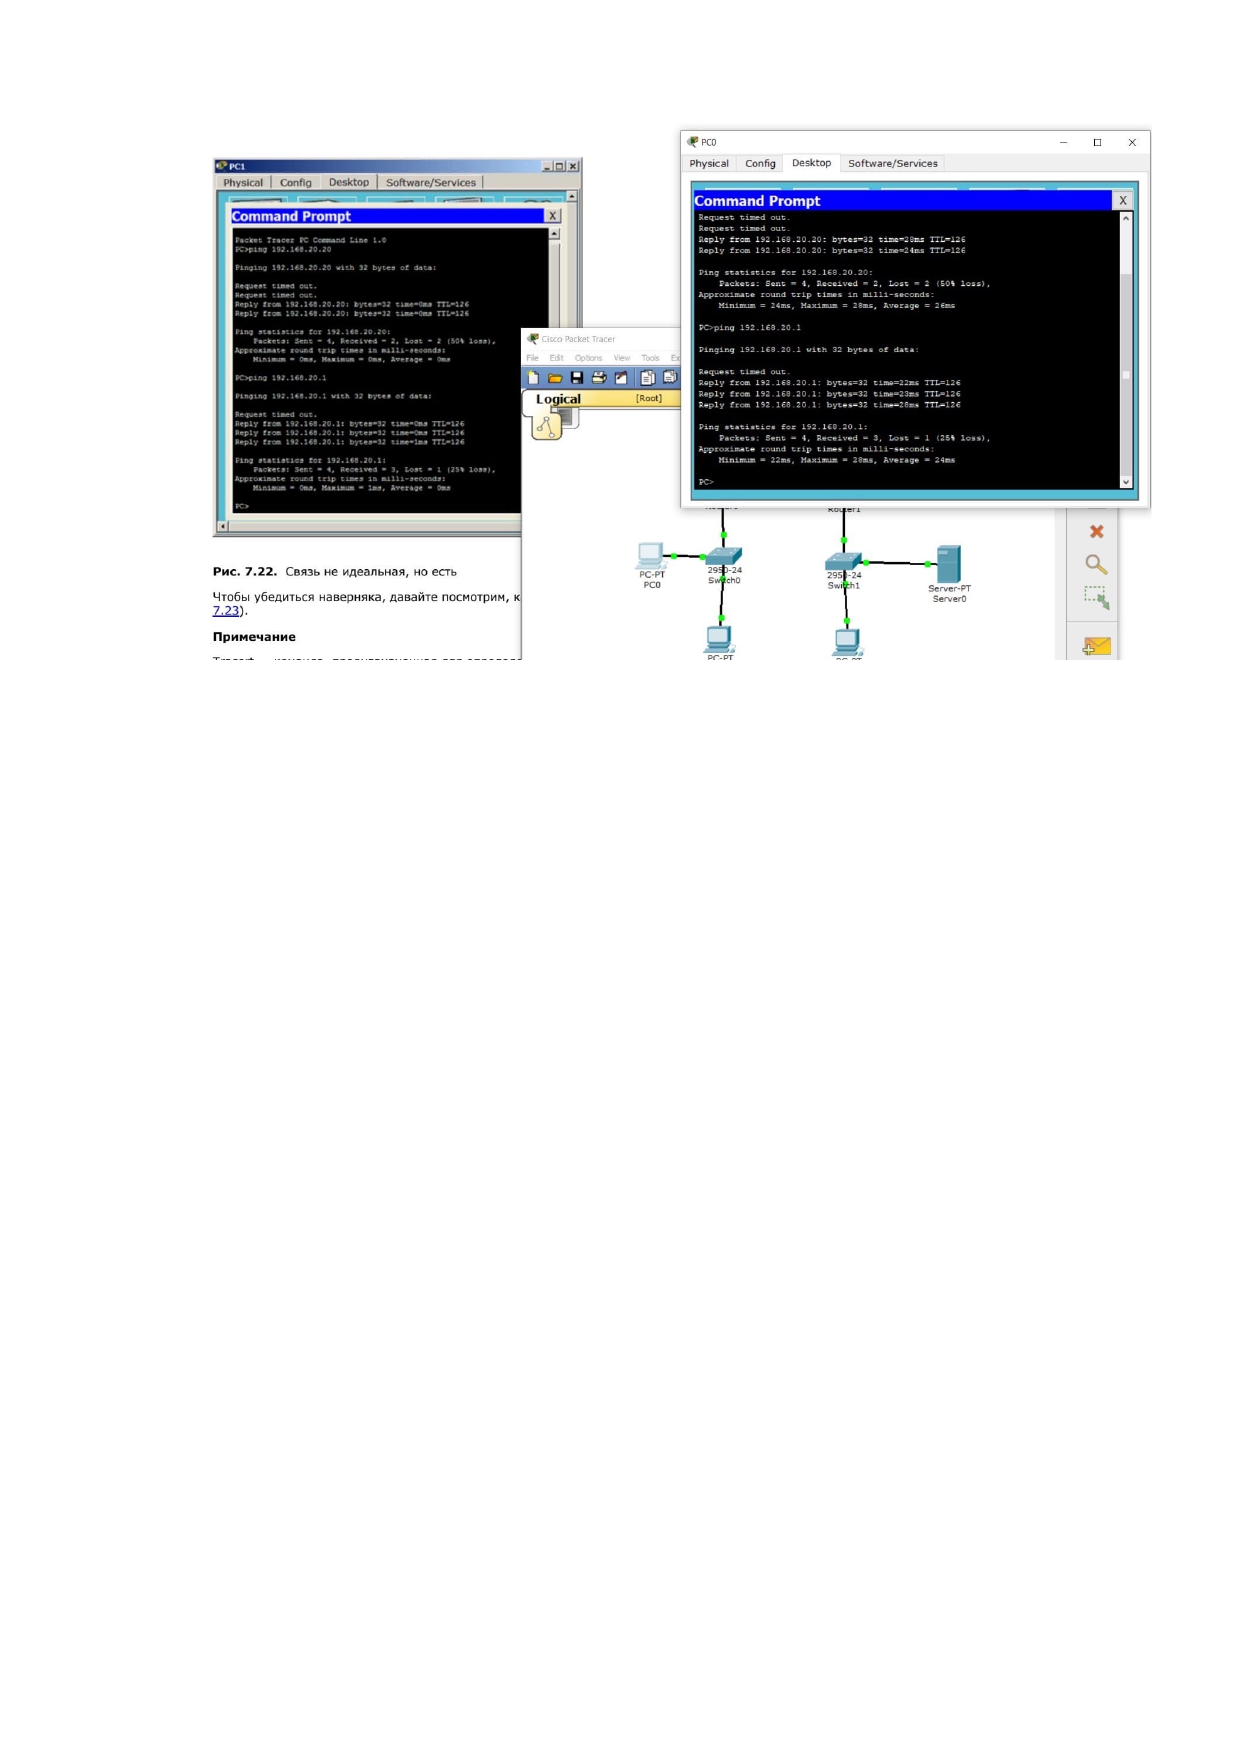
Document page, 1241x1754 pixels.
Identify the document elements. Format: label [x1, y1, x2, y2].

picture [177, 118, 1152, 660]
